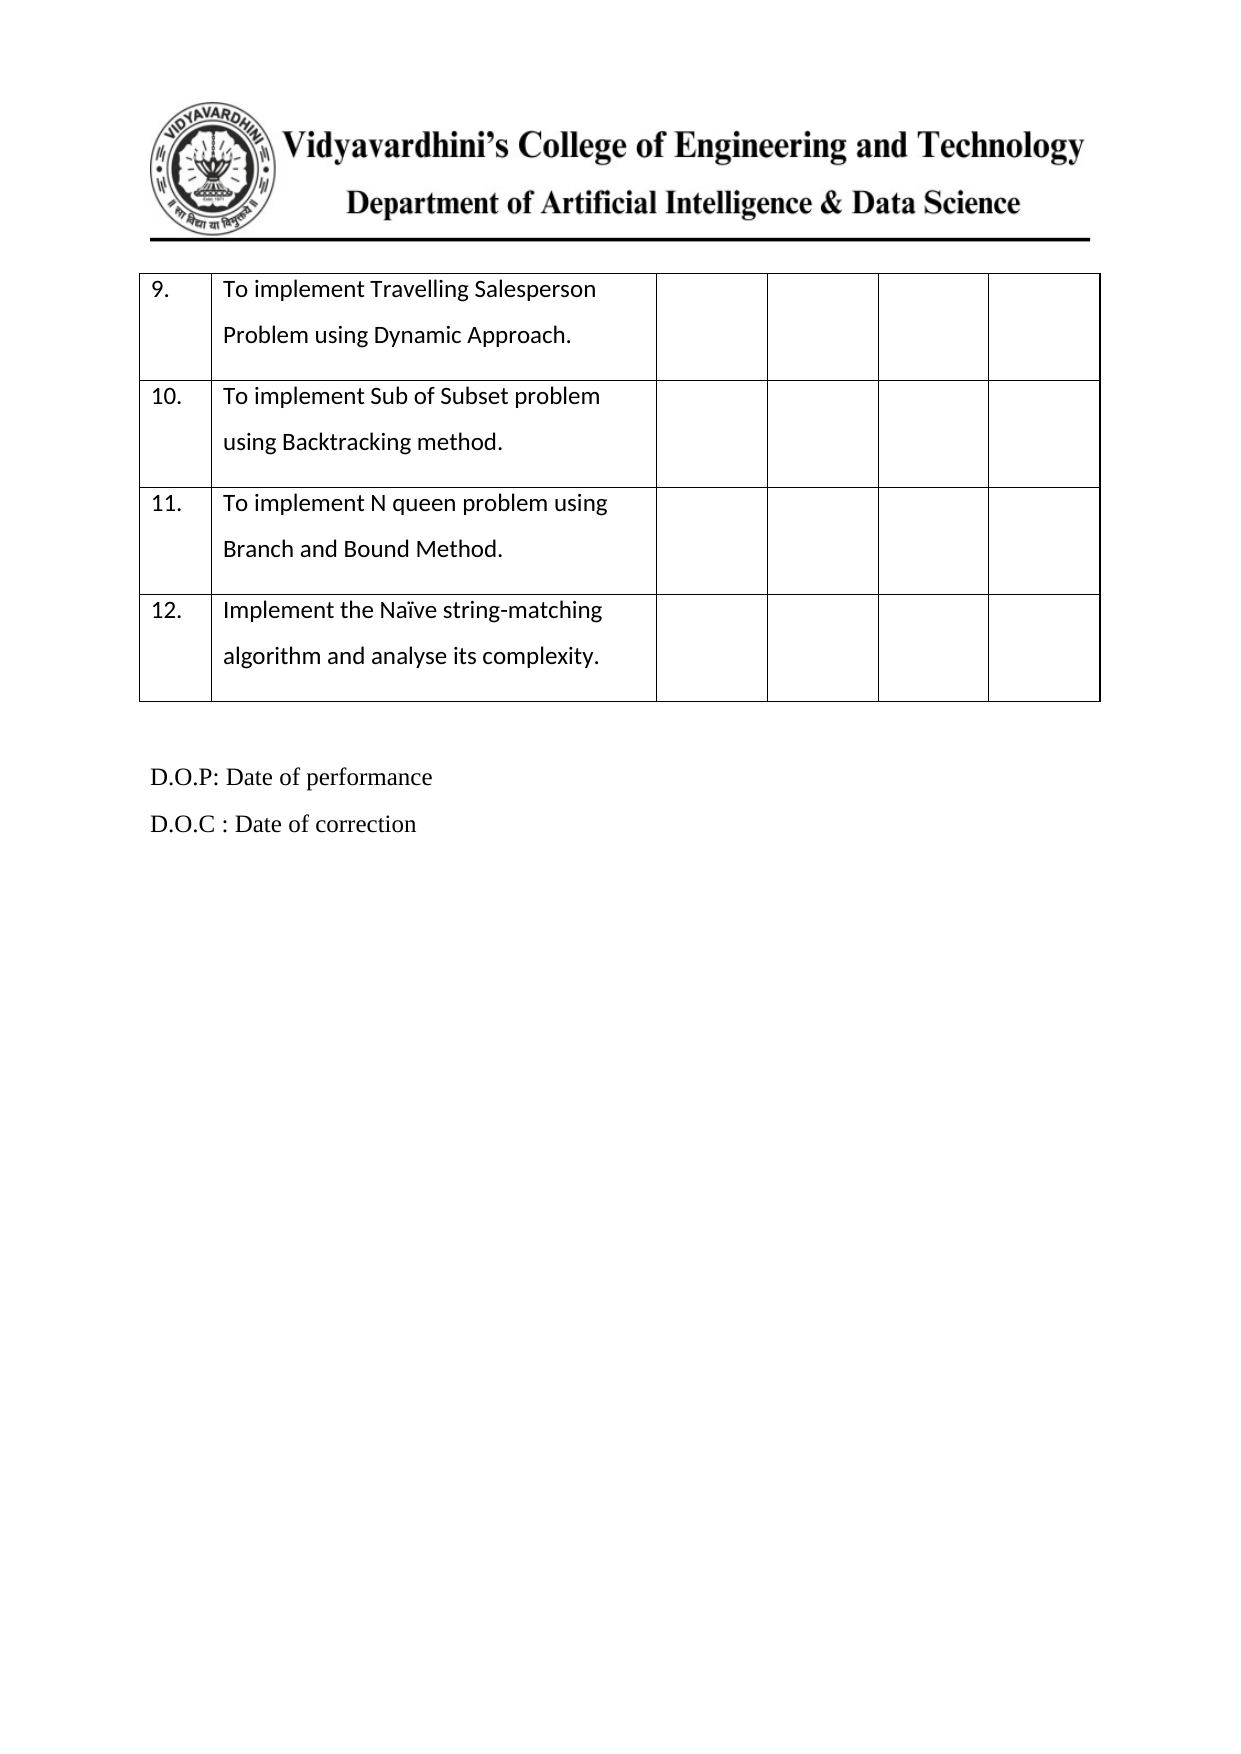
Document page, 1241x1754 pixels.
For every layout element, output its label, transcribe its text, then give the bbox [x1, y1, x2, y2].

table_cell [768, 595, 878, 701]
table_cell [657, 381, 767, 487]
table_cell [657, 488, 767, 594]
table_cell [768, 488, 878, 594]
table_cell 11. [140, 488, 211, 594]
table_cell 10. [140, 381, 211, 487]
picture [150, 102, 1091, 245]
table_cell [879, 274, 988, 379]
table_cell [879, 381, 988, 487]
table_cell To implement N queen problem using Branch and Bound Method. [212, 488, 656, 594]
table_cell [768, 381, 878, 487]
table_cell [768, 274, 878, 379]
table_cell [989, 595, 1099, 701]
table_cell [989, 274, 1099, 379]
table_cell [989, 488, 1099, 594]
table_cell [657, 274, 767, 379]
table_cell [989, 381, 1099, 487]
table_cell [879, 488, 988, 594]
table_cell To implement Sub of Subset problem using Backtracking method. [212, 381, 656, 487]
text D.O.C : Date of correction [150, 809, 1090, 838]
table_cell [657, 595, 767, 701]
table_cell [879, 595, 988, 701]
table_cell Implement the Naïve string-matching algorithm and analyse its complexity. [212, 595, 656, 701]
table_cell 9. [140, 274, 211, 379]
text D.O.P: Date of performance [150, 762, 1090, 790]
table_cell 12. [140, 595, 211, 701]
table_cell To implement Travelling Salesperson Problem using Dynamic Approach. [212, 274, 656, 379]
